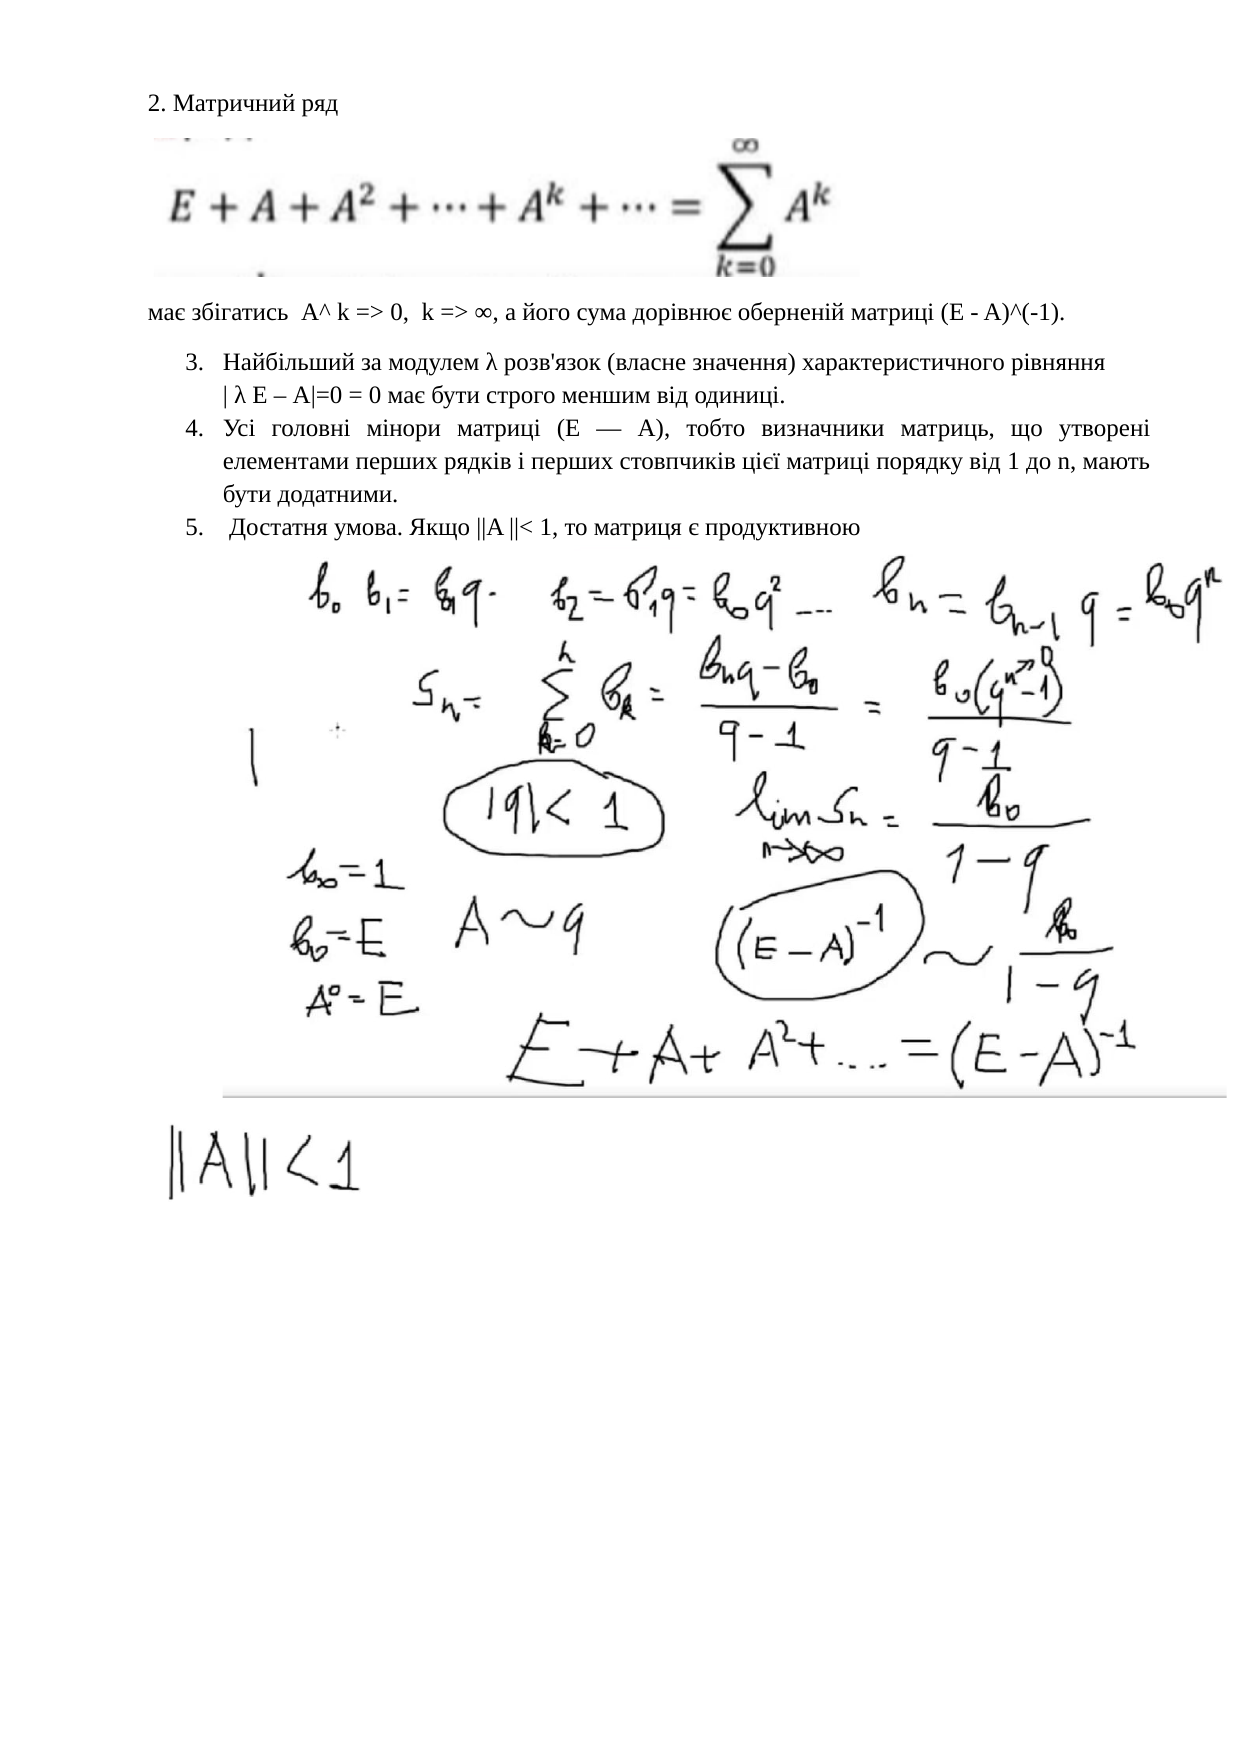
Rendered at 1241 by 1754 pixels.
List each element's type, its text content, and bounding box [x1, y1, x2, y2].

picture [222, 545, 1227, 1098]
list Усі головні мінори матриці (Е — А), тобто визначники матриць, що утворені елементами перших рядків і перших стовпчиків цієї матриці порядку від 1 до n, мають бути додатними. [185, 413, 1152, 508]
picture [153, 138, 860, 277]
list Достатня умова. Якщо ||A ||< 1, то матриця є продуктивною [185, 512, 1152, 541]
picture [147, 1119, 394, 1206]
text має збігатись A^ k => 0, k => ∞, а його сума дорівнює оберненій матриці (E - A)^(-1). [148, 297, 1152, 326]
text 2. Матричний ряд [148, 88, 1152, 117]
list | λ Е – А|=0 = 0 має бути строго меншим від одиниці. [223, 380, 1152, 408]
list Найбільший за модулем λ розв'язок (власне значення) характеристичного рівняння [185, 347, 1152, 376]
